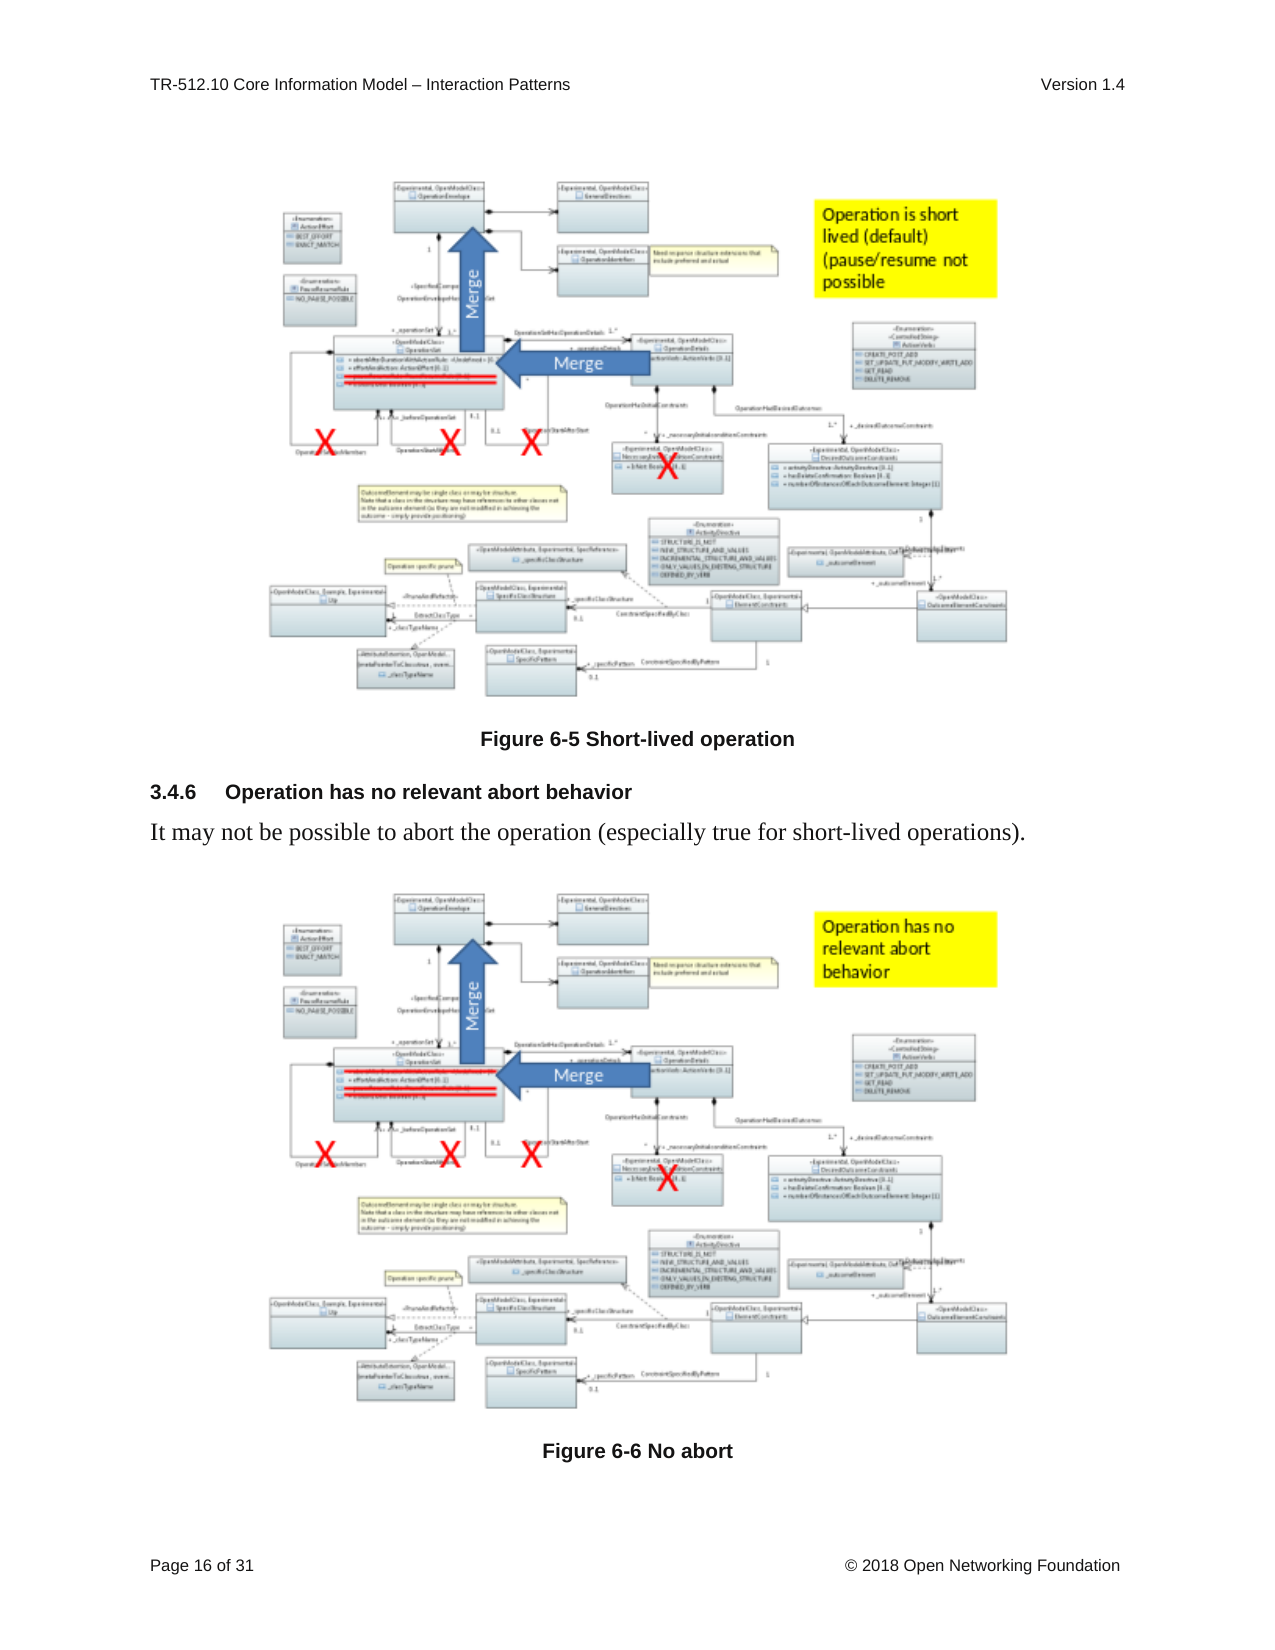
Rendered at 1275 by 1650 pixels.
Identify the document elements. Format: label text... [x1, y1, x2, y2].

text It may not be possible to abort the operation (especially true for short-lived operations). [150, 817, 1125, 845]
subtitle Operation has no relevant abort behavior [150, 780, 1125, 804]
